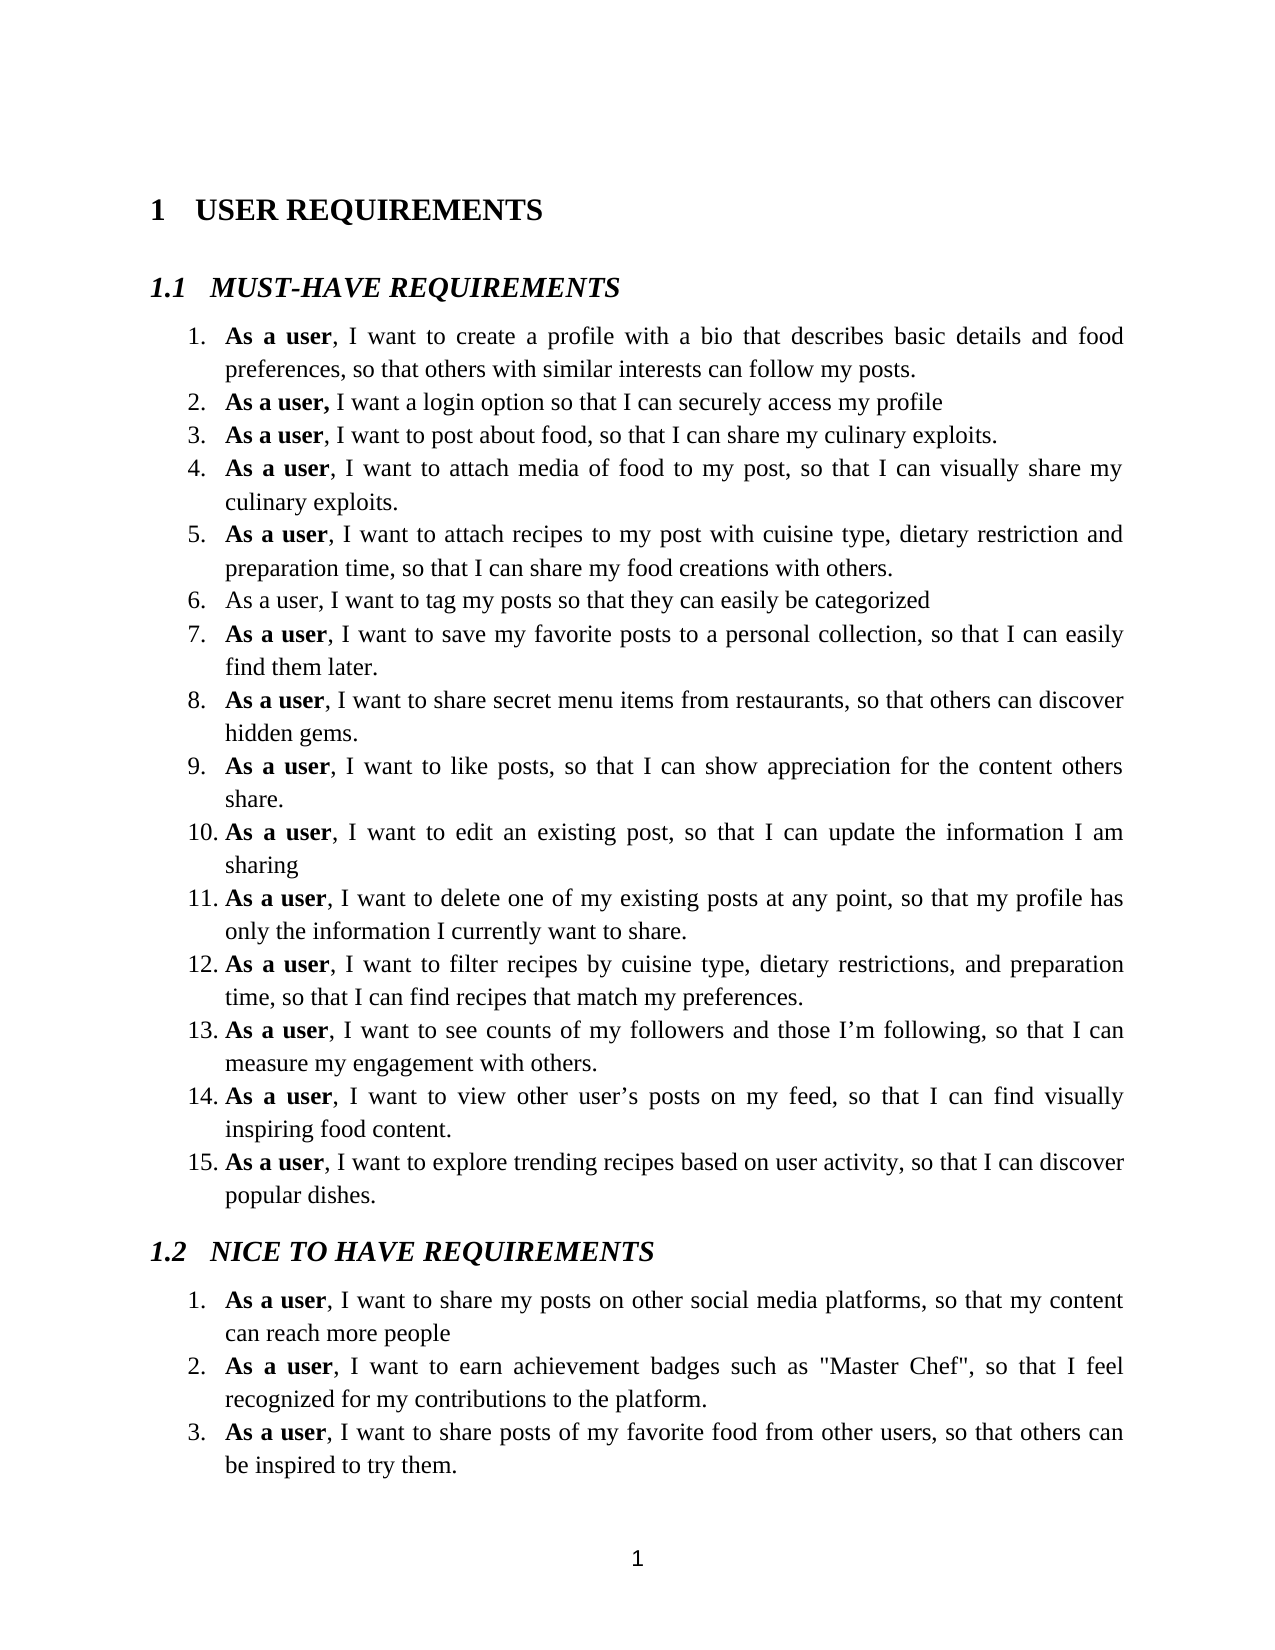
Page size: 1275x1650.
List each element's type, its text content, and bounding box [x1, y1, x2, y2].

list As a user, I want to see counts of my followers and those I’m following, so that I can measure my engagement with others. [187, 1015, 1125, 1077]
list As a user, I want to share my posts on other social media platforms, so that my content can reach more people [187, 1285, 1125, 1347]
list As a user, I want to attach media of food to my post, so that I can visually share my culinary exploits. [187, 453, 1125, 515]
subtitle USER REQUIREMENTS [150, 192, 1125, 228]
list As a user, I want to share posts of my favorite food from other users, so that others can be inspired to try them. [187, 1417, 1125, 1479]
list As a user, I want to filter recipes by cuisine type, dietary restrictions, and preparation time, so that I can find recipes that match my preferences. [187, 949, 1125, 1011]
list As a user, I want to share secret menu items from restaurants, so that others can discover hidden gems. [187, 685, 1125, 746]
list As a user, I want to earn achievement badges such as "Master Chef", so that I feel recognized for my contributions to the platform. [187, 1351, 1125, 1413]
list As a user, I want to post about food, so that I can share my culinary exploits. [187, 421, 1125, 449]
list As a user, I want to view other user’s posts on my feed, so that I can find visually inspiring food content. [187, 1081, 1125, 1143]
list As a user, I want to save my favorite posts to a personal collection, so that I can easily find them later. [187, 619, 1125, 680]
subtitle NICE TO HAVE REQUIREMENTS [150, 1234, 1125, 1267]
list As a user, I want to delete one of my existing posts at any point, so that my profile has only the information I currently want to share. [187, 883, 1125, 944]
list As a user, I want to edit an existing post, so that I can update the information I am sharing [187, 817, 1125, 878]
list As a user, I want to create a profile with a bio that describes basic details and food preferences, so that others with similar interests can follow my posts. [187, 321, 1125, 383]
list As a user, I want to like posts, so that I can show appreciation for the content others share. [187, 751, 1125, 812]
subtitle MUST-HAVE REQUIREMENTS [150, 270, 1125, 304]
list As a user, I want to tag my posts so that they can easily be categorized [187, 586, 1125, 614]
list As a user, I want a login option so that I can securely access my profile [187, 387, 1125, 416]
list As a user, I want to explore trending recipes based on user activity, so that I can discover popular dishes. [187, 1147, 1125, 1209]
list As a user, I want to attach recipes to my post with cuisine type, dietary restriction and preparation time, so that I can share my food creations with others. [187, 519, 1125, 581]
